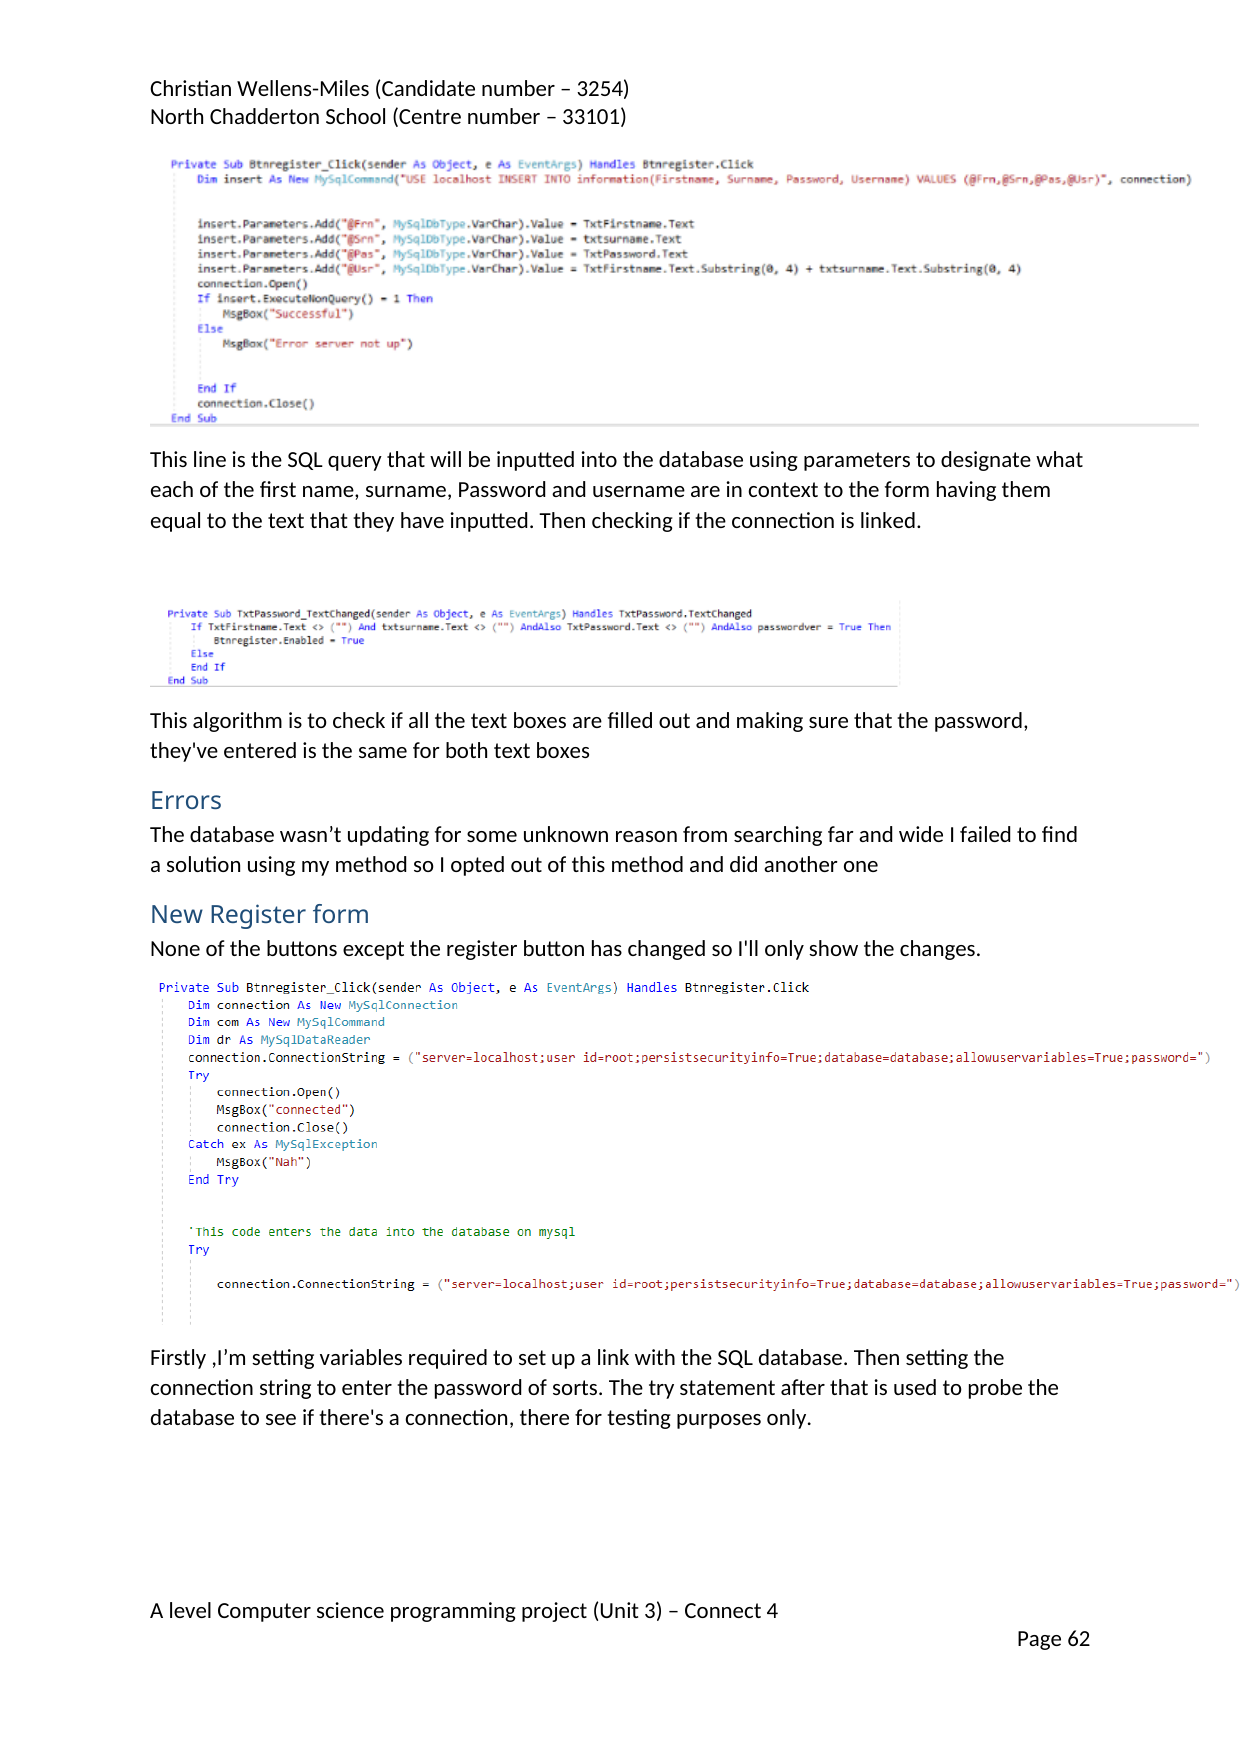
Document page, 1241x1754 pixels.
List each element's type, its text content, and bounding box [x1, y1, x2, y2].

text This line is the SQL query that will be inputted into the database using parameters to designate what each of the first name, surname, Password and username are in context to the form having them equal to the text that they have inputted. Then checking if the connection is linked. [150, 445, 1090, 534]
picture [150, 599, 901, 687]
text This algorithm is to check if all the text boxes are filled out and making sure that the password, they've entered is the same for both text boxes [150, 706, 1090, 764]
picture [150, 980, 1241, 1325]
text None of the buttons except the register button has changed so I'll only show the changes. [150, 934, 1090, 962]
subtitle New Register form [150, 897, 1090, 931]
picture [150, 157, 1199, 427]
text The database wasn’t updating for some unknown reason from searching far and wide I failed to find a solution using my method so I opted out of this method and did another one [150, 820, 1090, 878]
text Firstly ,I’m setting variables required to set up a link with the SQL database. Then setting the connection string to enter the password of sorts. The try statement after that is used to probe the database to see if there's a connection, there for testing purposes only. [150, 1343, 1090, 1432]
subtitle Errors [150, 783, 1090, 817]
